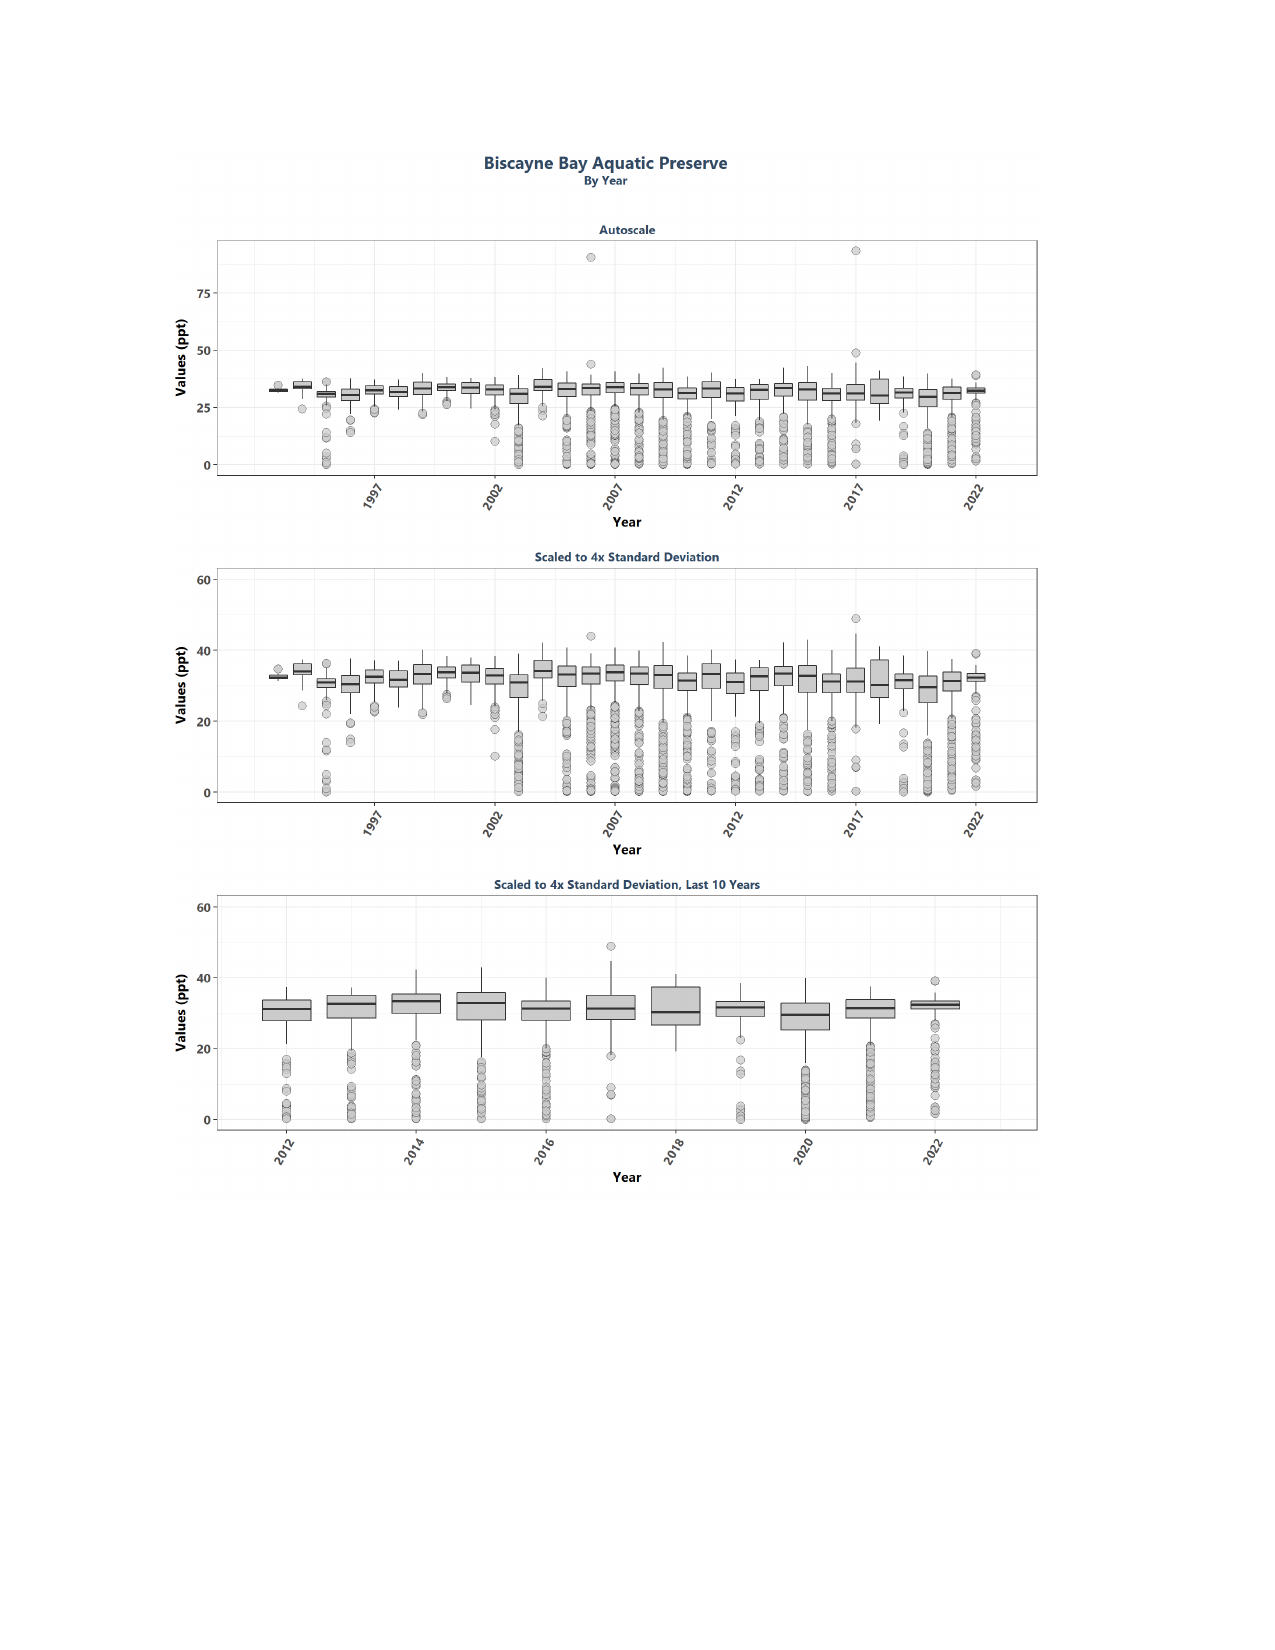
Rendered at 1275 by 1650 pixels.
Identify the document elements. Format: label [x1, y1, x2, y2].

picture [168, 150, 1044, 1200]
